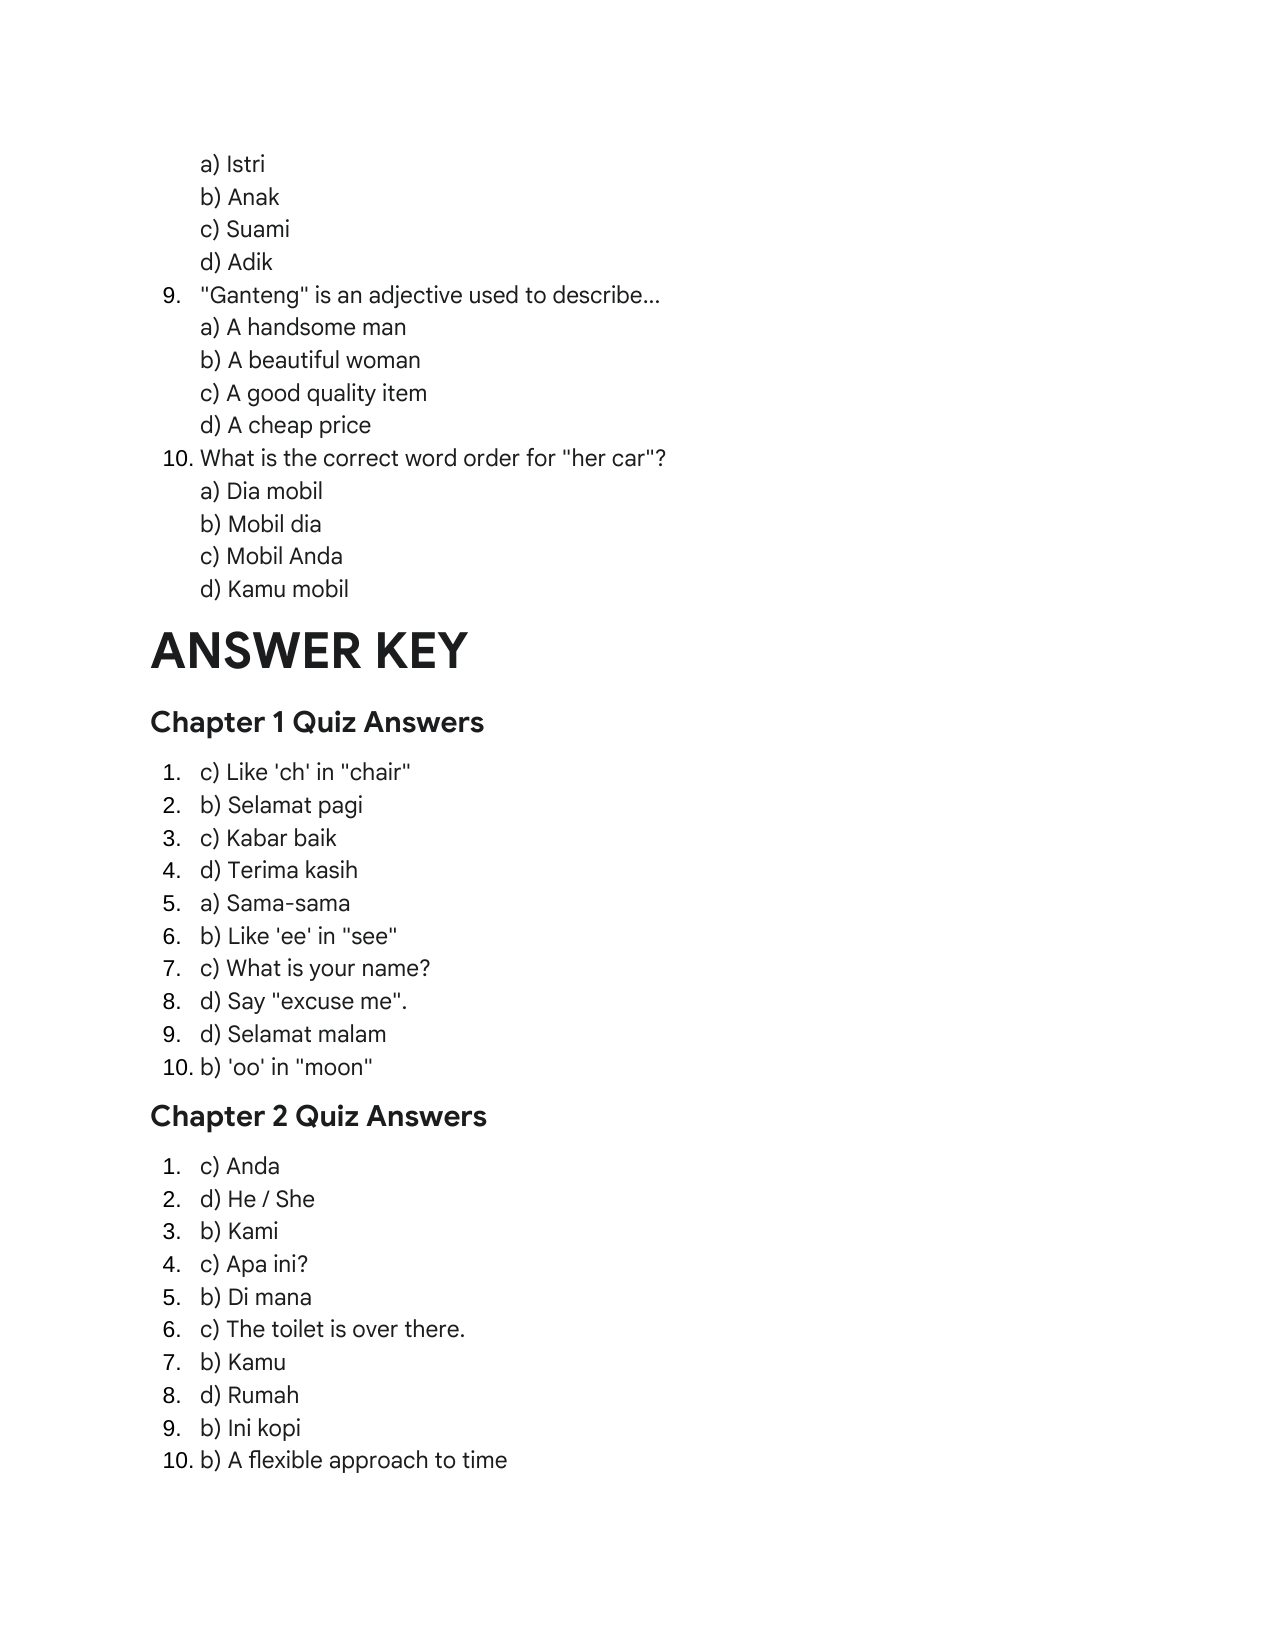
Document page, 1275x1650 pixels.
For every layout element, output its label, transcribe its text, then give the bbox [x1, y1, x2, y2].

subtitle Chapter 2 Quiz Answers [150, 1098, 1125, 1134]
list c) Kabar baik [162, 824, 1125, 853]
list b) Ini kopi [162, 1414, 1125, 1443]
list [162, 150, 1125, 277]
list a) Sama-sama [162, 889, 1125, 918]
list c) Like 'ch' in "chair" [162, 758, 1125, 787]
list b) Kami [162, 1218, 1125, 1246]
subtitle ANSWER KEY [150, 620, 1125, 683]
list b) 'oo' in "moon" [162, 1053, 1125, 1082]
list c) Apa ini? [162, 1250, 1125, 1279]
list d) Selamat malam [162, 1020, 1125, 1049]
list b) Di mana [162, 1283, 1125, 1312]
list d) Rumah [162, 1381, 1125, 1410]
list b) Like 'ee' in "see" [162, 922, 1125, 951]
list c) The toilet is over there. [162, 1316, 1125, 1344]
list d) Terima kasih [162, 857, 1125, 885]
list "Ganteng" is an adjective used to describe... a) A handsome man b) A beautiful woman c) A good quality item d) A cheap price [162, 281, 1125, 440]
list d) He / She [162, 1185, 1125, 1214]
list c) What is your name? [162, 955, 1125, 983]
subtitle Chapter 1 Quiz Answers [150, 704, 1125, 741]
list What is the correct word order for "her car"? a) Dia mobil b) Mobil dia c) Mobil Anda d) Kamu mobil [162, 444, 1125, 604]
list b) Selamat pagi [162, 791, 1125, 820]
list b) A flexible approach to time [162, 1447, 1125, 1475]
list c) Anda [162, 1152, 1125, 1181]
list d) Say "excuse me". [162, 987, 1125, 1016]
list b) Kamu [162, 1348, 1125, 1377]
